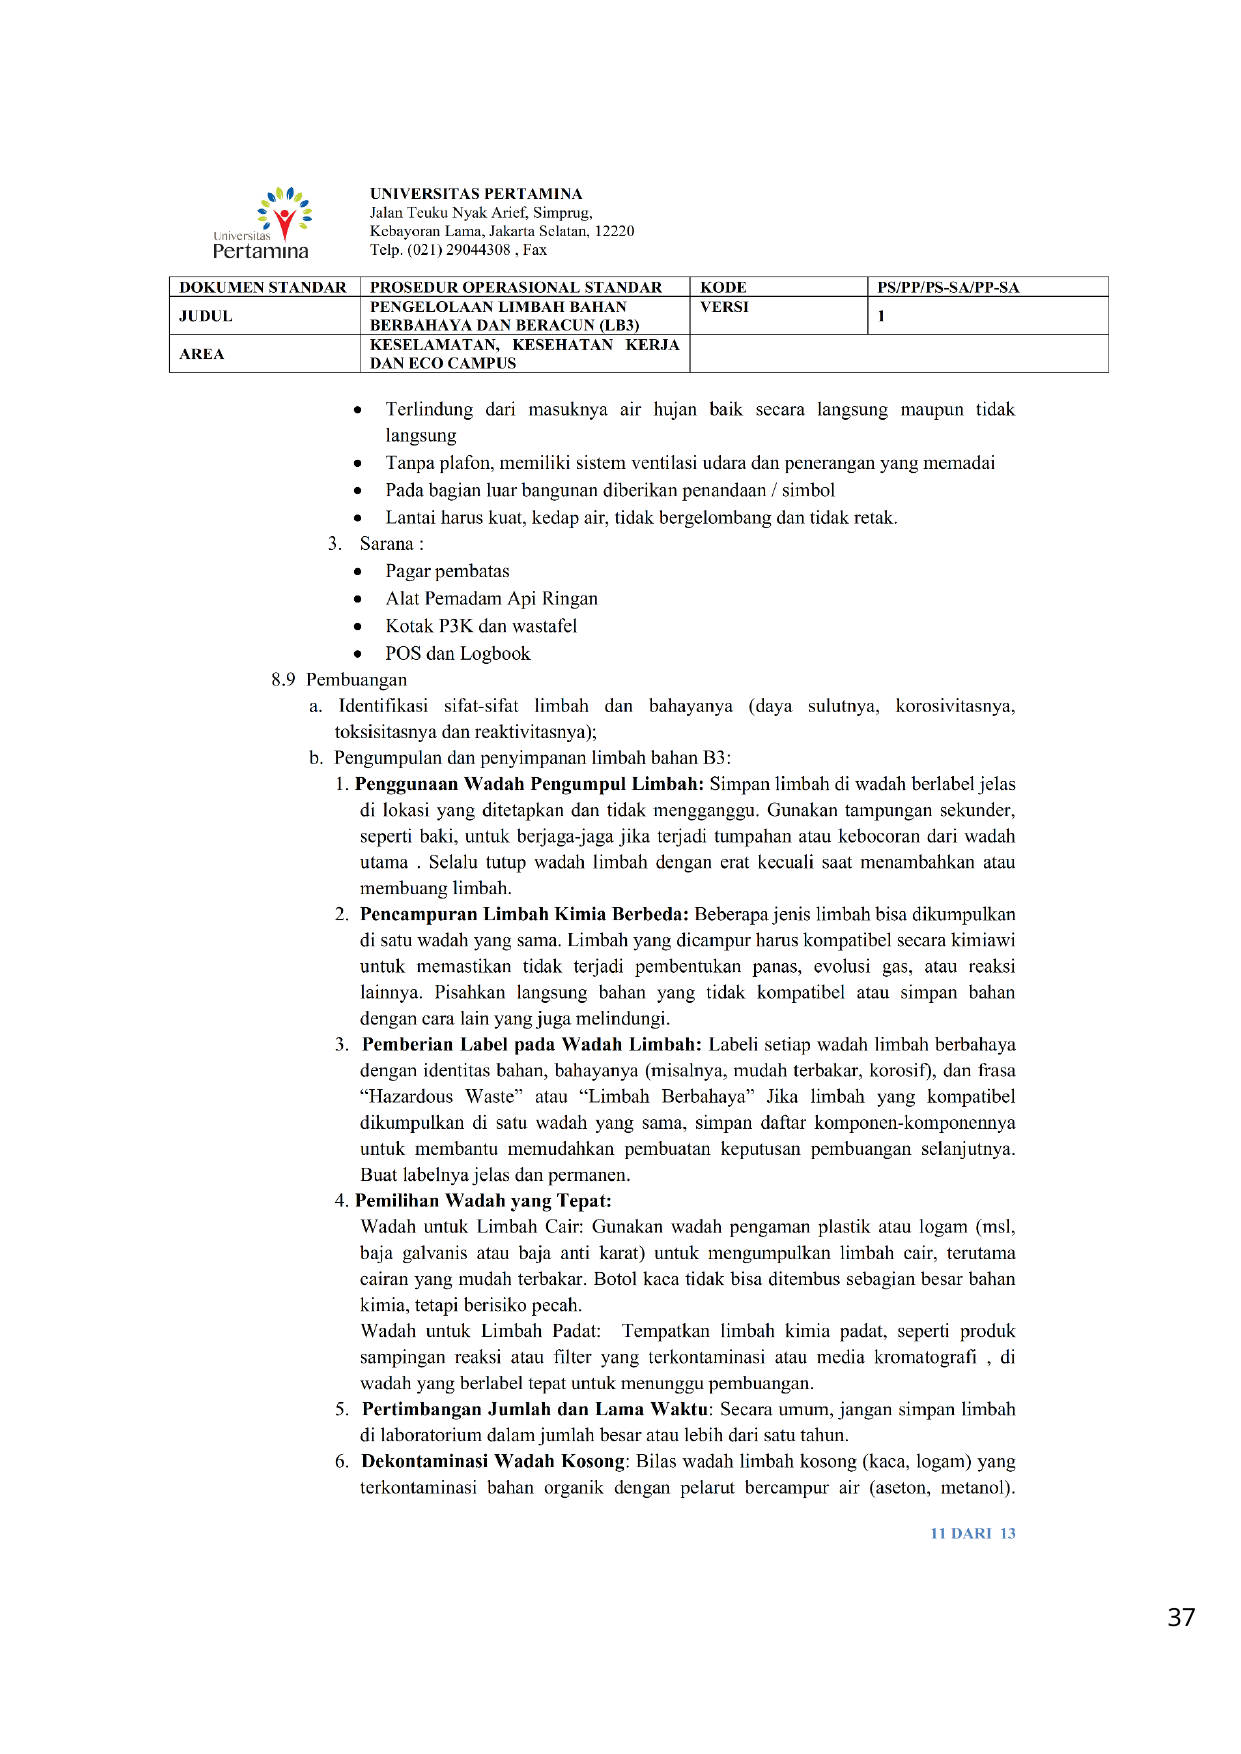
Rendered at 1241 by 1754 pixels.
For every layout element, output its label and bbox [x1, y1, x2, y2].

picture [29, 120, 1195, 1588]
